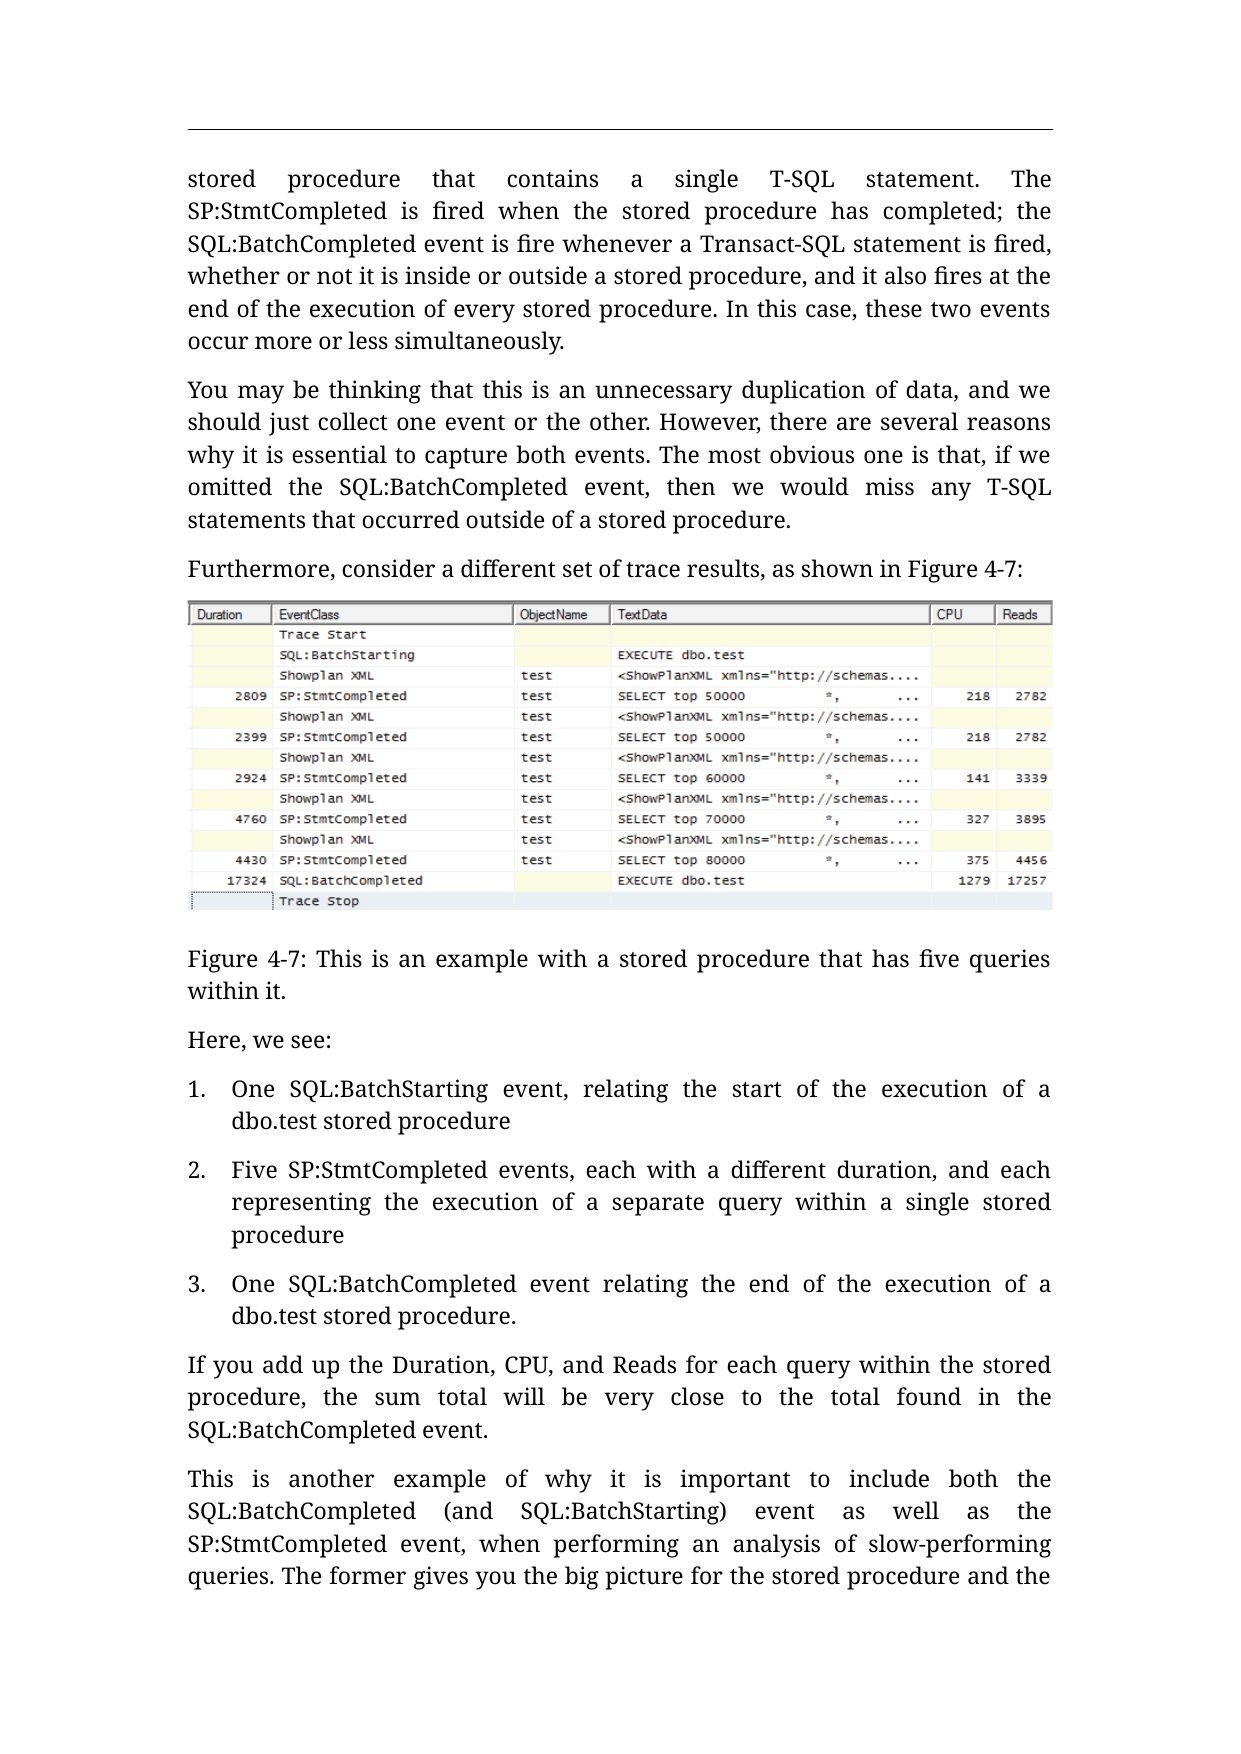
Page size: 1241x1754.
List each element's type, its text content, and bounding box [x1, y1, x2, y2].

list One SQL:BatchStarting event, relating the start of the execution of a dbo.test stored procedure [187, 1072, 1053, 1137]
text Furthermore, consider a different set of trace results, as shown in Figure 4-7: [187, 552, 1053, 584]
list Five SP:StmtCompleted events, each with a different duration, and each representing the execution of a separate query within a single stored procedure [187, 1153, 1053, 1251]
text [187, 162, 1053, 357]
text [187, 1462, 1053, 1592]
list One SQL:BatchCompleted event relating the end of the execution of a dbo.test stored procedure. [187, 1267, 1053, 1332]
text Figure 4-7: This is an example with a stored procedure that has five queries within it. [187, 942, 1053, 1007]
text You may be thinking that this is an unnecessary duplication of data, and we should just collect one event or the other. However, there are several reasons why it is essential to capture both events. The most obvious one is that, if we omitted the SQL:BatchCompleted event, then we would miss any T-SQL statements that occurred outside of a stored procedure. [187, 373, 1053, 536]
text Here, we see: [187, 1023, 1053, 1056]
text If you add up the Duration, CPU, and Reads for each query within the stored procedure, the sum total will be very close to the total found in the SQL:BatchCompleted event. [187, 1348, 1053, 1446]
